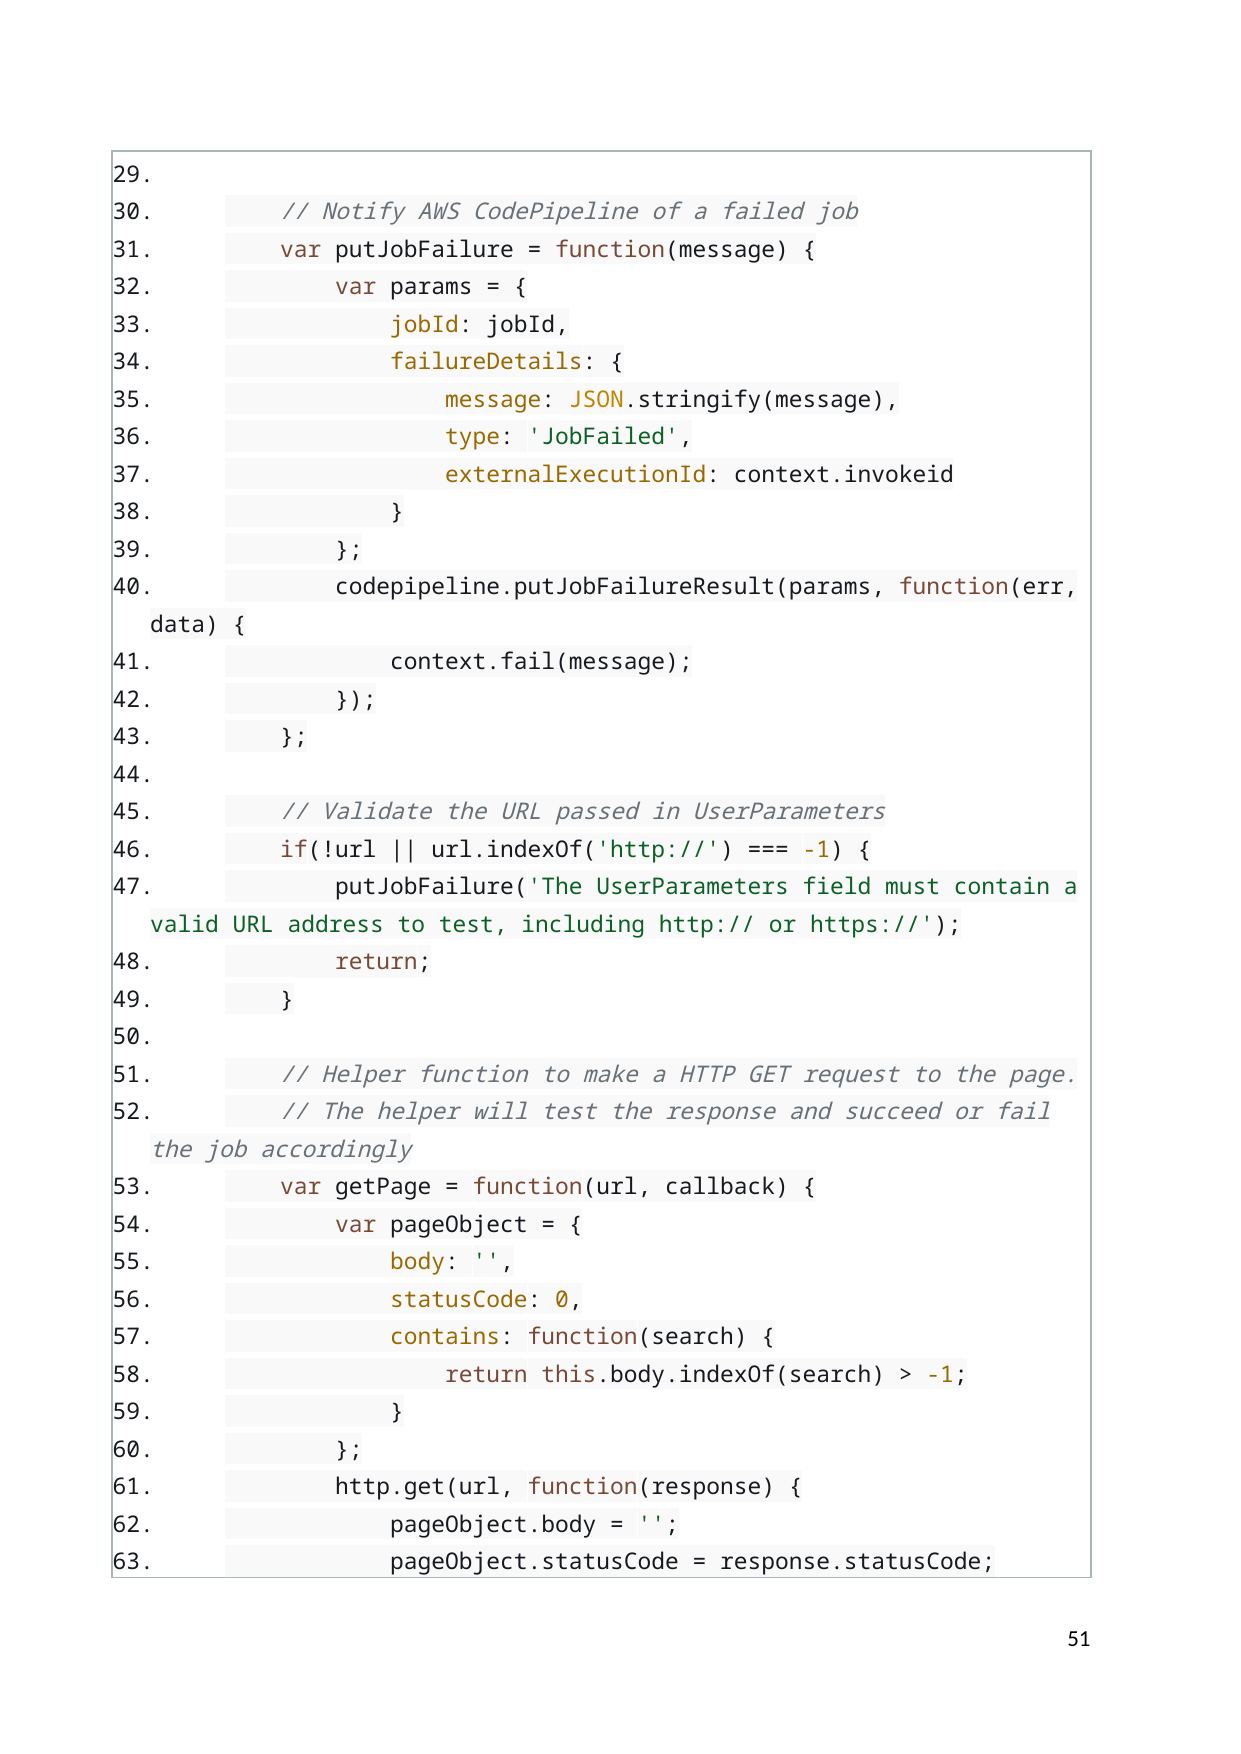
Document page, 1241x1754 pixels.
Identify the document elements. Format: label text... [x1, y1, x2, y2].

list jobId: jobId, [113, 300, 1090, 337]
list pageObject.body = ''; [113, 1500, 1090, 1537]
list http.get(url, function(response) { [113, 1462, 1090, 1500]
list externalExecutionId: context.invokeid [113, 450, 1090, 487]
list // The helper will test the response and succeed or fail the job accordingly [113, 1087, 1090, 1162]
list var putJobFailure = function(message) { [113, 225, 1090, 262]
list contains: function(search) { [113, 1312, 1090, 1350]
list var getPage = function(url, callback) { [113, 1162, 1090, 1200]
list type: 'JobFailed', [113, 412, 1090, 450]
list body: '', [113, 1237, 1090, 1275]
list var pageObject = { [113, 1200, 1090, 1237]
list }; [113, 525, 1090, 562]
list return; [113, 937, 1090, 975]
list message: JSON.stringify(message), [113, 375, 1090, 412]
list context.fail(message); [113, 637, 1090, 675]
list statusCode: 0, [113, 1275, 1090, 1312]
list // Notify AWS CodePipeline of a failed job [113, 187, 1090, 225]
list // Validate the URL passed in UserParameters [113, 787, 1090, 825]
list putJobFailure('The UserParameters field must contain a valid URL address to test, including http:// or https://'); [113, 862, 1090, 937]
list failureDetails: { [113, 337, 1090, 375]
list } [113, 487, 1090, 525]
list var params = { [113, 262, 1090, 300]
list // Helper function to make a HTTP GET request to the page. [113, 1050, 1090, 1087]
list pageObject.statusCode = response.statusCode; [113, 1537, 1090, 1577]
list }; [113, 1425, 1090, 1462]
list if(!url || url.indexOf('http://') === -1) { [113, 825, 1090, 862]
list }; [113, 712, 1090, 750]
list } [113, 975, 1090, 1012]
list return this.body.indexOf(search) > -1; [113, 1350, 1090, 1387]
list } [113, 1387, 1090, 1425]
list }); [113, 675, 1090, 712]
list codepipeline.putJobFailureResult(params, function(err, data) { [113, 562, 1090, 637]
